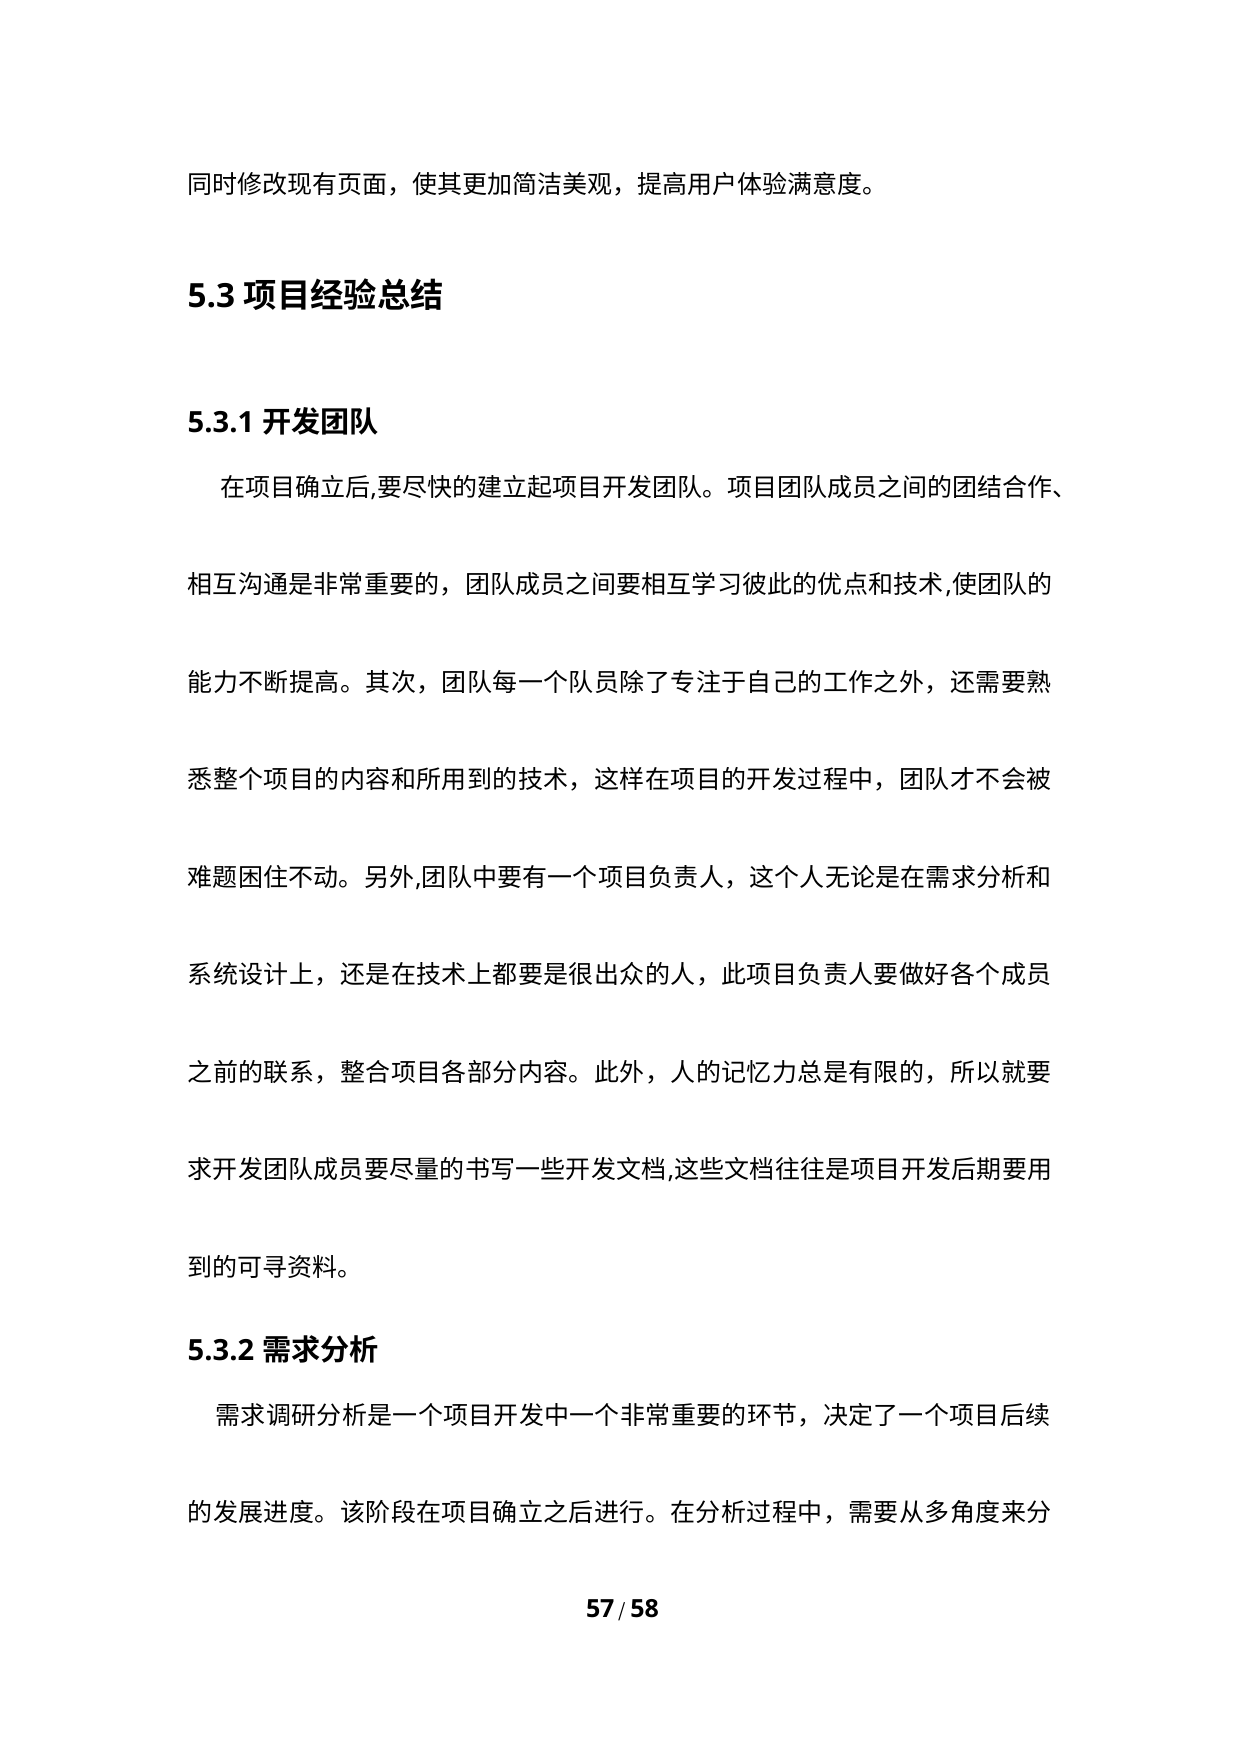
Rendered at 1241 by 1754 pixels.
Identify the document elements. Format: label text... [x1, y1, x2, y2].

text 5.3.1 开发团队 [187, 388, 1053, 453]
text 在项目确立后,要尽快的建立起项目开发团队。项目团队成员之间的团结合作、相互沟通是非常重要的，团队成员之间要相互学习彼此的优点和技术,使团队的能力不断提高。其次，团队每一个队员除了专注于自己的工作之外，还需要熟悉整个项目的内容和所用到的技术，这样在项目的开发过程中，团队才不会被难题困住不动。另外,团队中要有一个项目负责人，这个人无论是在需求分析和系统设计上，还是在技术上都要是很出众的人，此项目负责人要做好各个成员之前的联系，整合项目各部分内容。此外，人的记忆力总是有限的，所以就要求开发团队成员要尽量的书写一些开发文档,这些文档往往是项目开发后期要用到的可寻资料。 [187, 453, 1053, 1298]
text 5.3.2 需求分析 [187, 1316, 1053, 1381]
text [187, 1381, 1053, 1543]
subtitle 5.3 项目经验总结 [187, 260, 1053, 325]
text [187, 150, 1053, 215]
